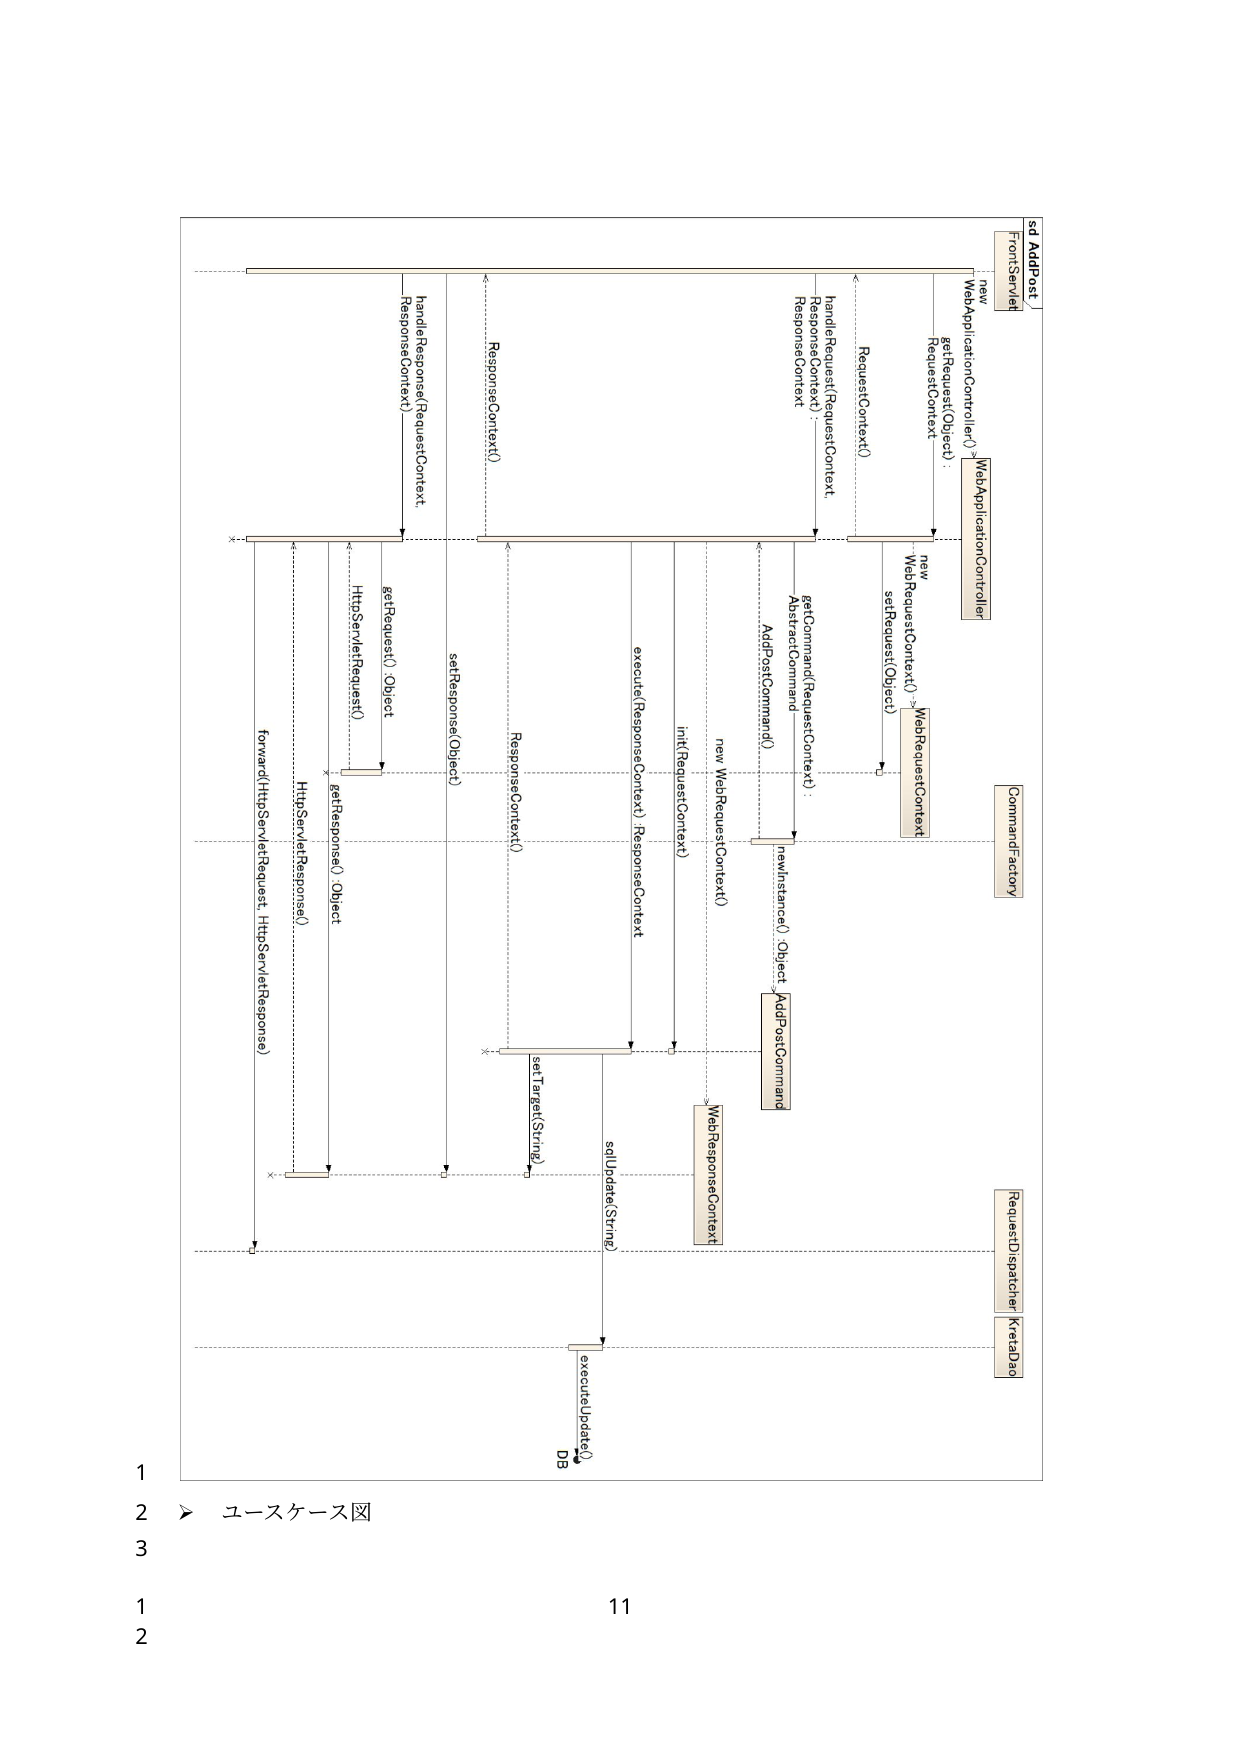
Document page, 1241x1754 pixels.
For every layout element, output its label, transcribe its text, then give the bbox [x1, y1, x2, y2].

picture [181, 218, 1043, 1481]
list ユースケース図 [177, 1492, 1063, 1529]
